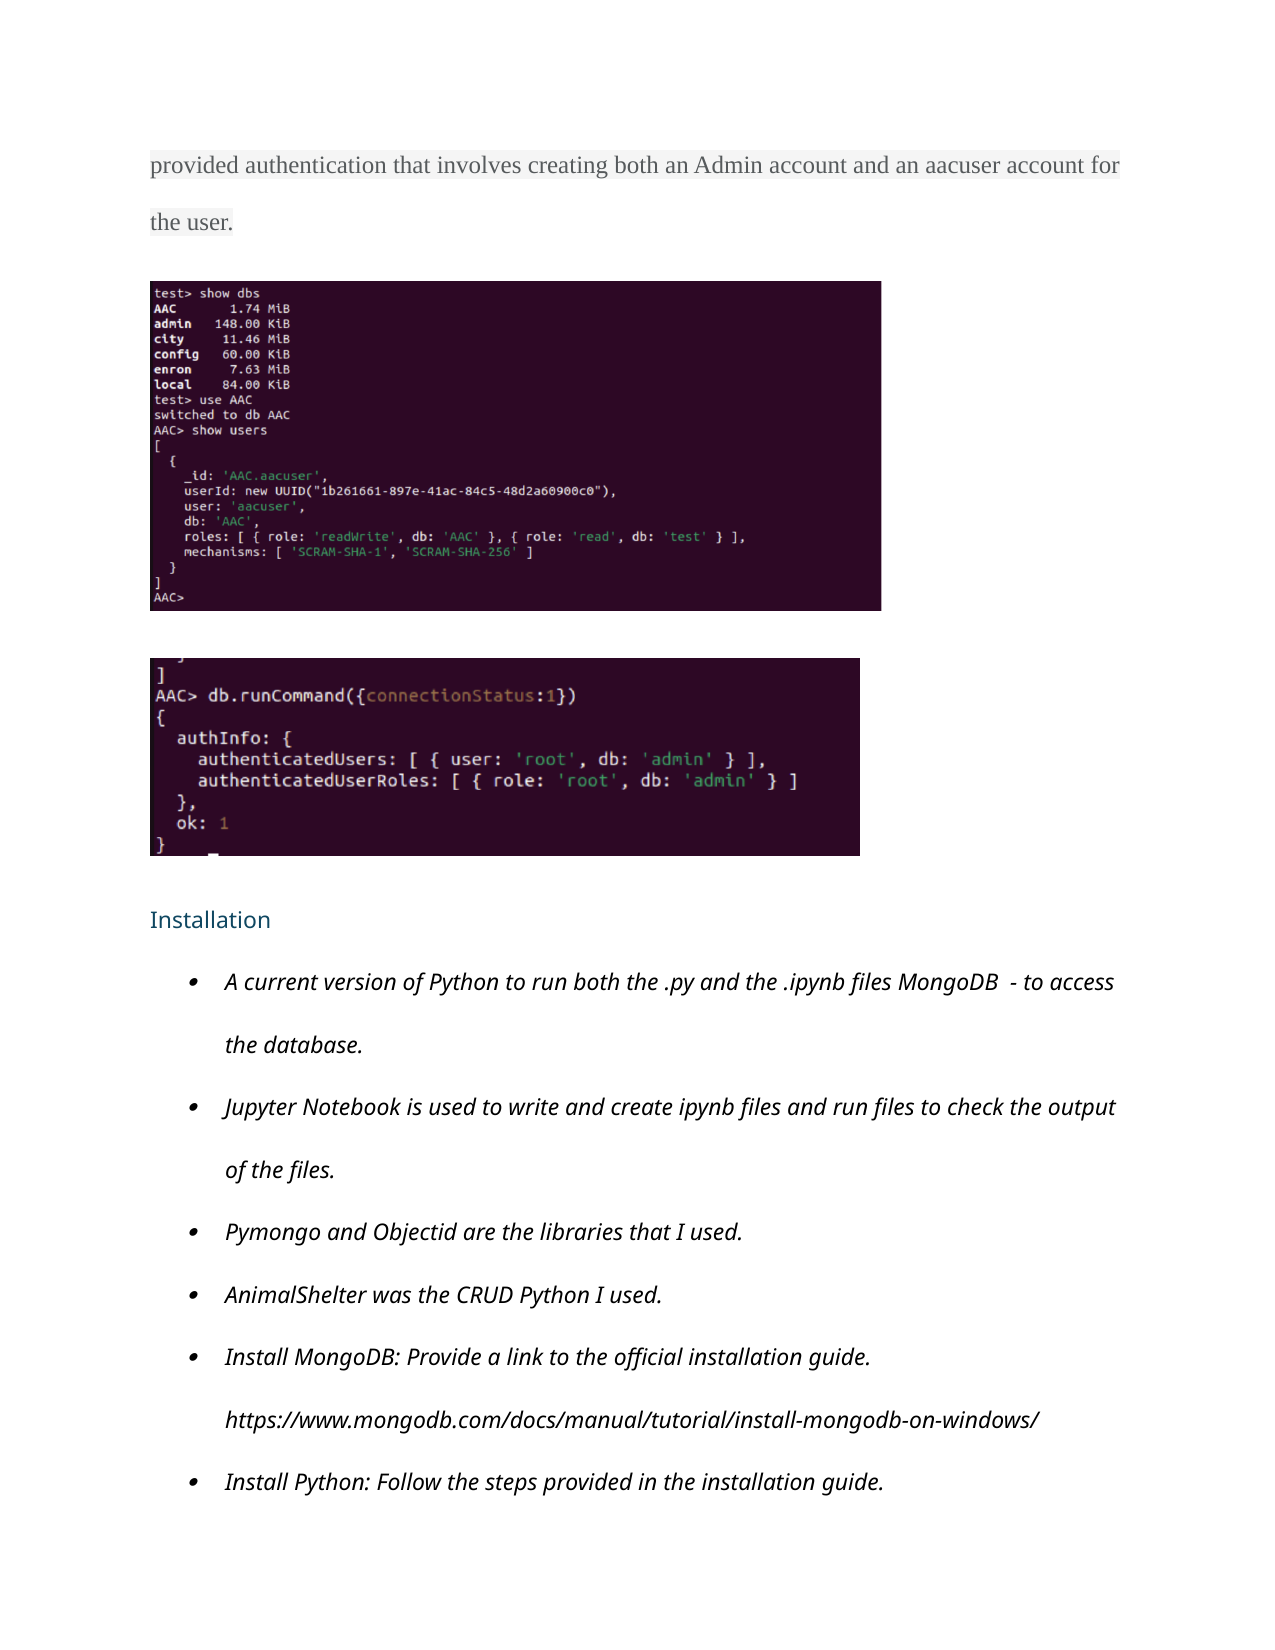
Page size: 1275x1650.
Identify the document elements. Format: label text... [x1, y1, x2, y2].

picture [150, 658, 860, 856]
list https://www.mongodb.com/docs/manual/tutorial/install-mongodb-on-windows/ [225, 1403, 1125, 1435]
list A current version of Python to run both the .py and the .ipynb files MongoDB - to access the database. [187, 966, 1125, 1060]
list Install Python: Follow the steps provided in the installation guide. [187, 1466, 1125, 1497]
list AnimalShelter was the CRUD Python I used. [187, 1278, 1125, 1310]
subtitle Installation [150, 903, 1125, 935]
list Install MongoDB: Provide a link to the official installation guide. [187, 1341, 1125, 1372]
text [150, 150, 1125, 236]
list Pymongo and Objectid are the libraries that I used. [187, 1216, 1125, 1247]
picture [150, 281, 882, 611]
list Jupyter Notebook is used to write and create ipynb files and run files to check the output of the files. [187, 1091, 1125, 1185]
